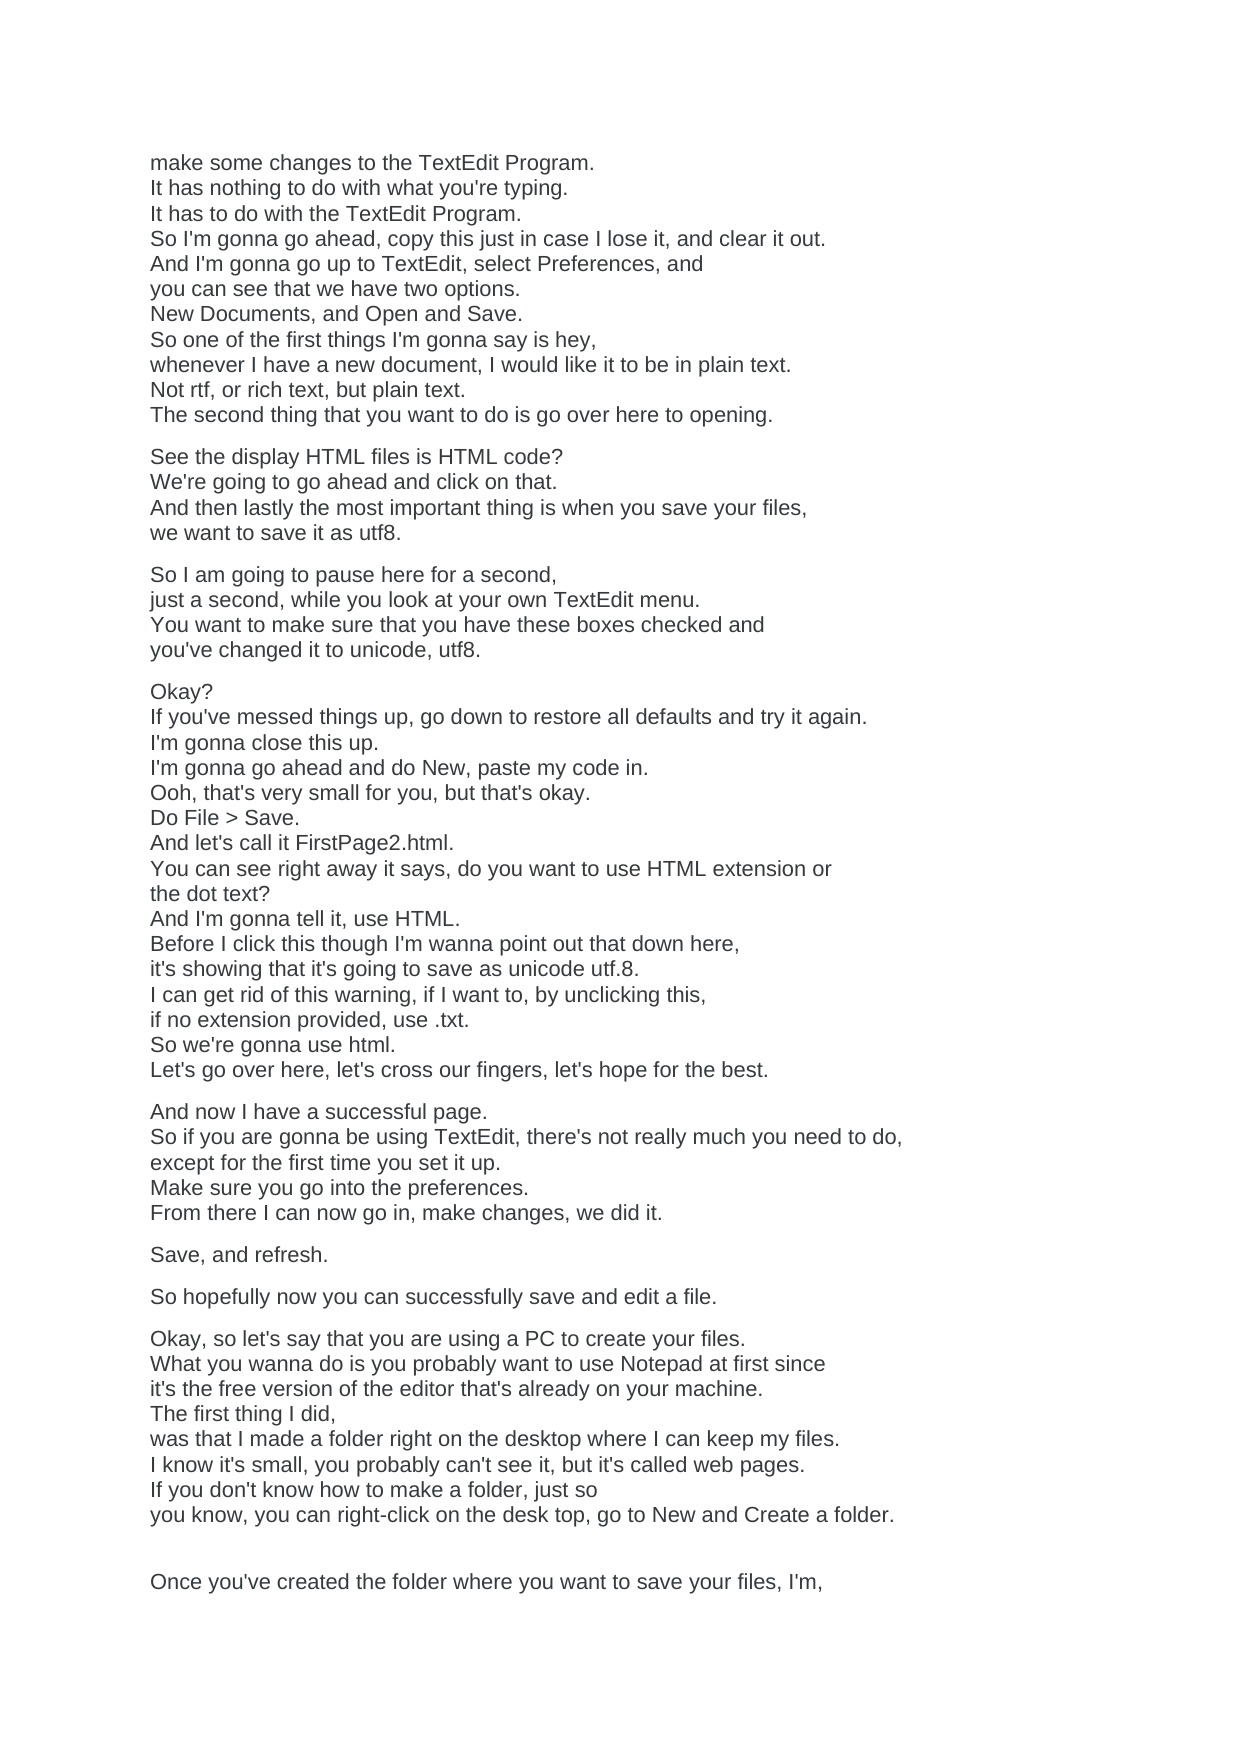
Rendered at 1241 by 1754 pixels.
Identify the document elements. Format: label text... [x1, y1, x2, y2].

text And then lastly the most important thing is when you save your files, [150, 494, 1090, 519]
text The first thing I did, [150, 1401, 1090, 1426]
text What you wanna do is you probably want to use Notepad at first since [150, 1351, 1090, 1376]
text So if you are gonna be using TextEdit, there's not really much you need to do, [150, 1124, 1090, 1149]
text And I'm gonna tell it, use HTML. [150, 906, 1090, 931]
text New Documents, and Open and Save. [150, 301, 1090, 326]
text If you don't know how to make a folder, just so [150, 1477, 1090, 1502]
text And I'm gonna go up to TextEdit, select Preferences, and [150, 251, 1090, 276]
text Not rtf, or rich text, but plain text. [150, 377, 1090, 402]
text If you've messed things up, go down to restore all defaults and try it again. [150, 704, 1090, 729]
text And now I have a successful page. [150, 1099, 1090, 1124]
text It has nothing to do with what you're typing. [150, 175, 1090, 200]
text So I'm gonna go ahead, copy this just in case I lose it, and clear it out. [150, 226, 1090, 251]
text You want to make sure that you have these boxes checked and [150, 612, 1090, 637]
text make some changes to the TextEdit Program. [150, 150, 1090, 175]
text you've changed it to unicode, utf8. [150, 637, 1090, 662]
text The second thing that you want to do is go over here to opening. [150, 402, 1090, 427]
text See the display HTML files is HTML code? [150, 444, 1090, 469]
text whenever I have a new document, I would like it to be in plain text. [150, 352, 1090, 377]
text you can see that we have two options. [150, 276, 1090, 301]
text I'm gonna close this up. [150, 729, 1090, 754]
text You can see right away it says, do you want to use HTML extension or [150, 855, 1090, 881]
text From there I can now go in, make changes, we did it. [150, 1200, 1090, 1225]
text I'm gonna go ahead and do New, paste my code in. [150, 754, 1090, 780]
text Make sure you go into the preferences. [150, 1174, 1090, 1200]
text Ooh, that's very small for you, but that's okay. [150, 780, 1090, 805]
text it's the free version of the editor that's already on your machine. [150, 1376, 1090, 1401]
text Save, and refresh. [150, 1242, 1090, 1267]
text So hopefully now you can successfully save and edit a file. [150, 1283, 1090, 1309]
text Before I click this though I'm wanna point out that down here, [150, 931, 1090, 956]
text you know, you can right-click on the desk top, go to New and Create a folder. [150, 1502, 1090, 1527]
text So I am going to pause here for a second, [150, 561, 1090, 587]
text it's showing that it's going to save as unicode utf.8. [150, 956, 1090, 981]
text And let's call it FirstPage2.html. [150, 830, 1090, 855]
text just a second, while you look at your own TextEdit menu. [150, 587, 1090, 612]
text I can get rid of this warning, if I want to, by unclicking this, [150, 981, 1090, 1007]
text if no extension provided, use .txt. [150, 1007, 1090, 1032]
text the dot text? [150, 881, 1090, 906]
text Okay, so let's say that you are using a PC to create your files. [150, 1325, 1090, 1351]
text Once you've created the folder where you want to save your files, I'm, [150, 1569, 1090, 1594]
text was that I made a folder right on the desktop where I can keep my files. [150, 1426, 1090, 1451]
text Do File > Save. [150, 805, 1090, 830]
text except for the first time you set it up. [150, 1149, 1090, 1174]
text we want to save it as utf8. [150, 519, 1090, 545]
text So one of the first things I'm gonna say is hey, [150, 326, 1090, 352]
text Let's go over here, let's cross our fingers, let's hope for the best. [150, 1057, 1090, 1082]
text It has to do with the TextEdit Program. [150, 200, 1090, 226]
text I know it's small, you probably can't see it, but it's called web pages. [150, 1451, 1090, 1477]
text We're going to go ahead and click on that. [150, 469, 1090, 494]
text So we're gonna use html. [150, 1032, 1090, 1057]
text Okay? [150, 679, 1090, 704]
